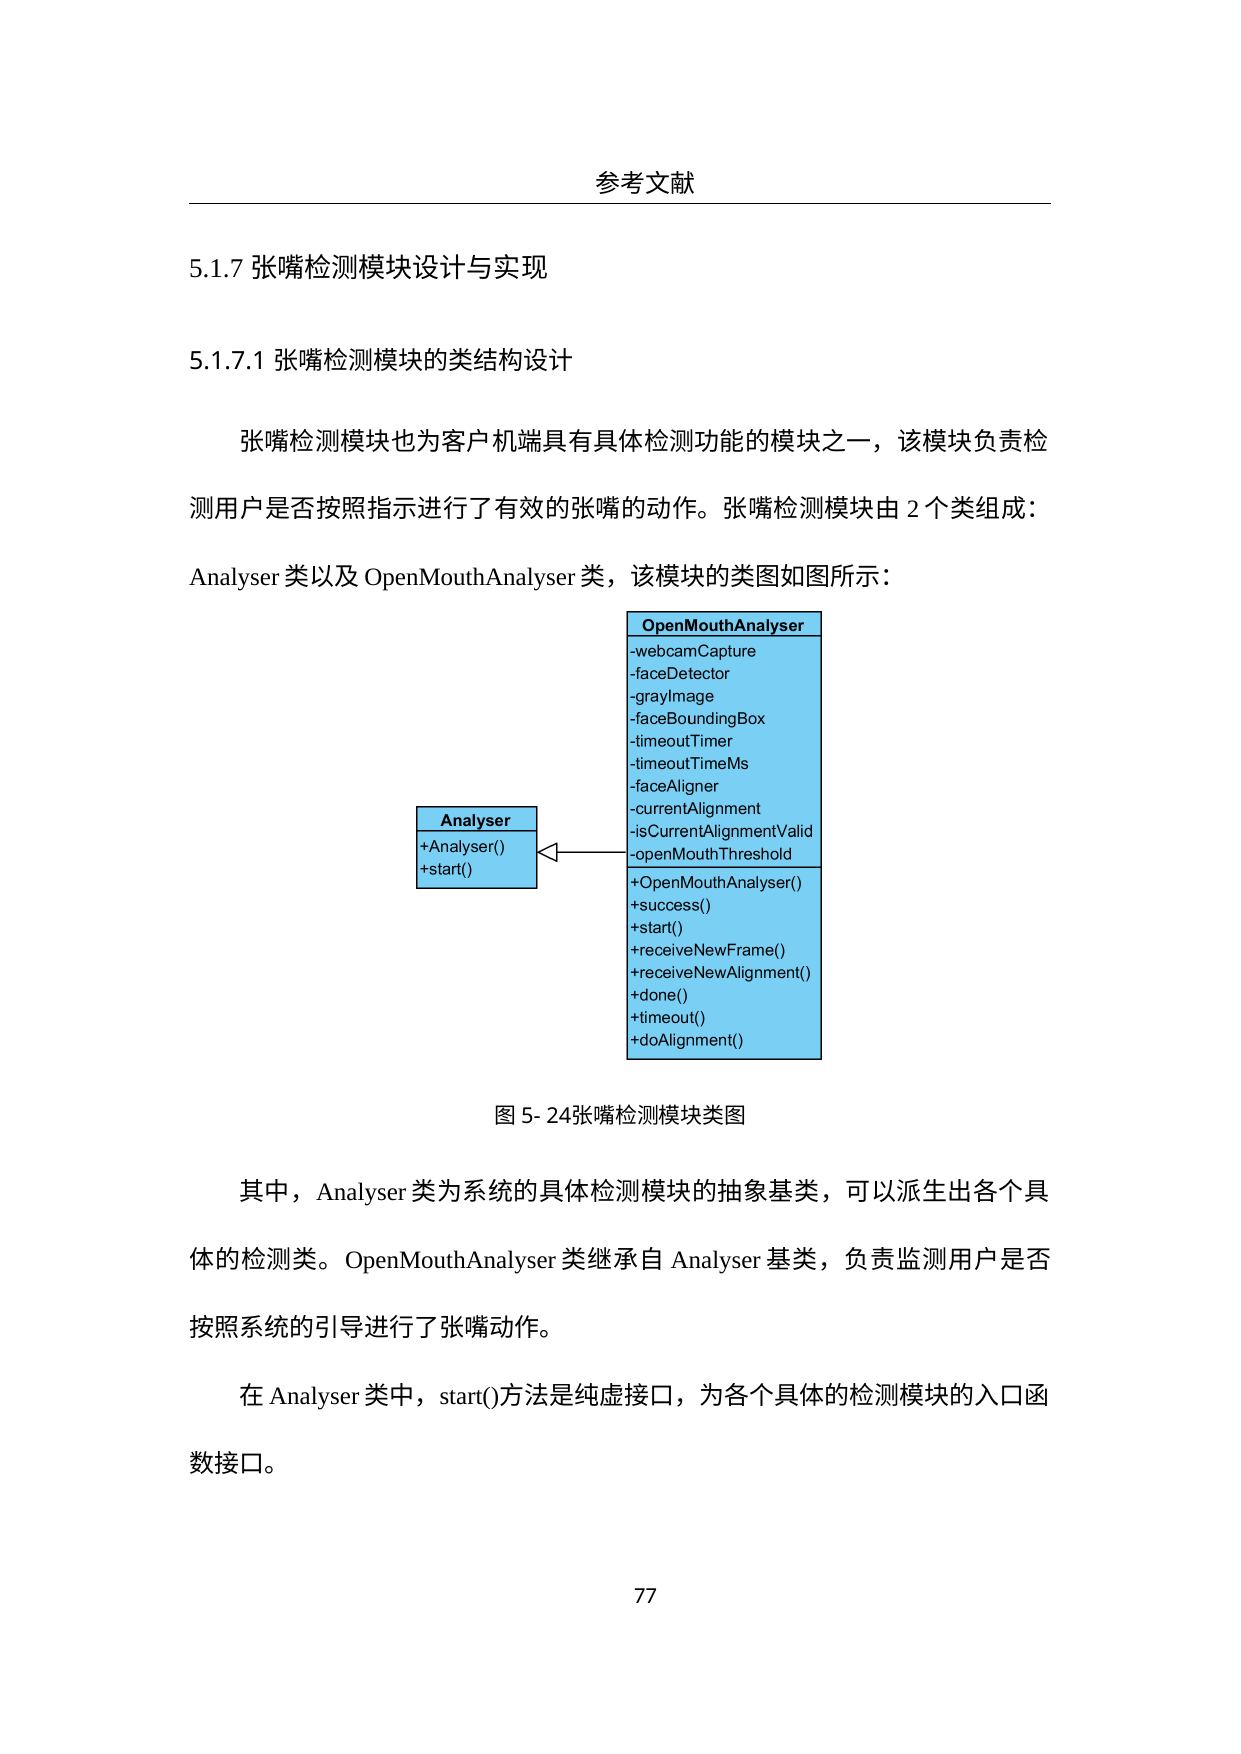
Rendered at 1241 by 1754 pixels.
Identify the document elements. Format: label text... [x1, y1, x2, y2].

text 其中，Analyser类为系统的具体检测模块的抽象基类，可以派生出各个具体的检测类。OpenMouthAnalyser类继承自Analyser基类，负责监测用户是否按照系统的引导进行了张嘴动作。 [189, 1156, 1051, 1359]
subtitle 5.1.7.1 张嘴检测模块的类结构设计 [189, 325, 1051, 393]
picture [413, 608, 827, 1065]
text 张嘴检测模块也为客户机端具有具体检测功能的模块之一，该模块负责检测用户是否按照指示进行了有效的张嘴的动作。张嘴检测模块由2个类组成：Analyser类以及OpenMouthAnalyser类，该模块的类图如图所示： [189, 405, 1051, 609]
text 图 5- 24张嘴检测模块类图 [189, 1097, 1051, 1131]
subtitle 5.1.7 张嘴检测模块设计与实现 [189, 232, 1051, 300]
text 在Analyser类中，start()方法是纯虚接口，为各个具体的检测模块的入口函数接口。 [189, 1359, 1051, 1495]
